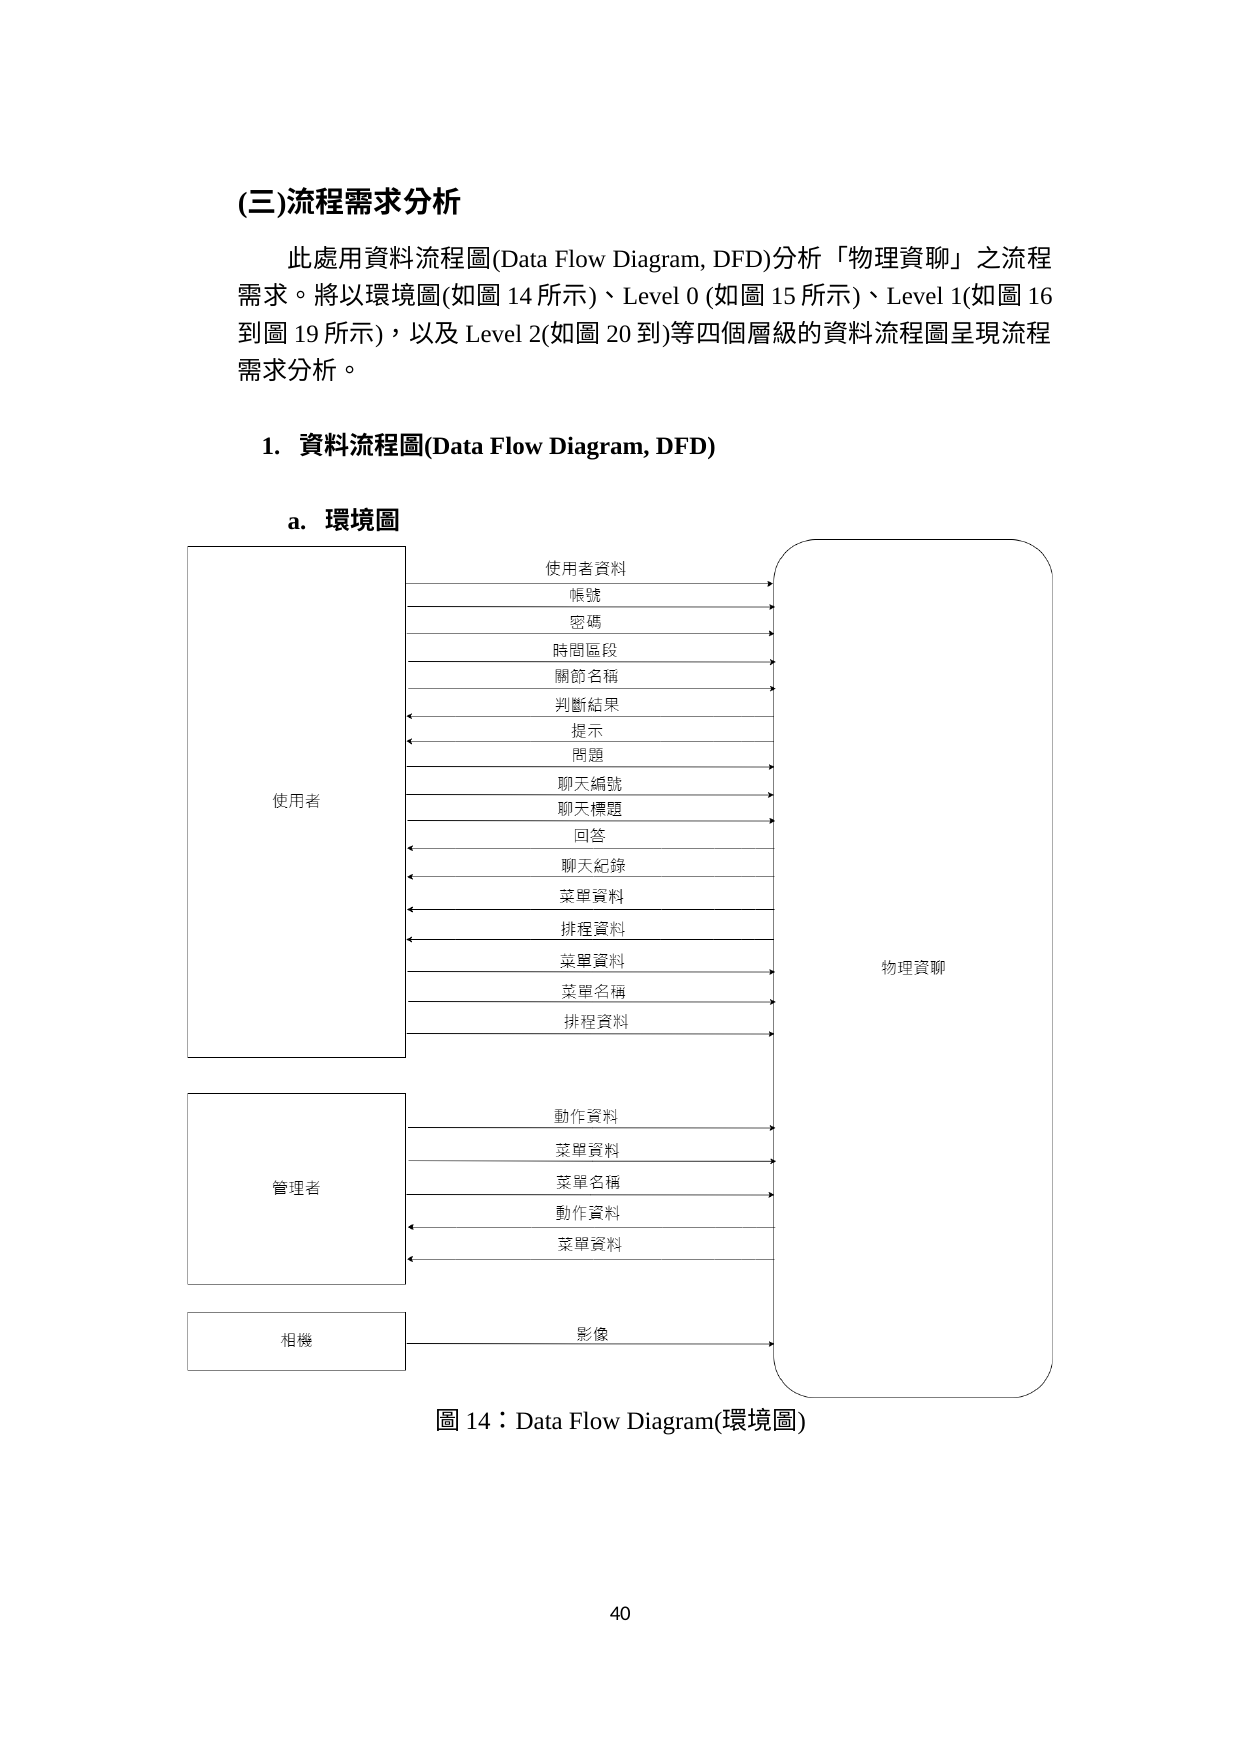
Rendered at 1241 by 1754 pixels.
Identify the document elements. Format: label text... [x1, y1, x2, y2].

text 此處用資料流程圖(Data Flow Diagram, DFD)分析「物理資聊」之流程需求。將以環境圖(如圖14所示)、Level 0 (如圖15所示)、Level 1(如圖16到圖19所示)，以及Level 2(如圖20到)等四個層級的資料流程圖呈現流程需求分析。 [238, 237, 1053, 387]
list 環境圖 [287, 500, 1053, 537]
picture [187, 539, 1053, 1398]
text (三)流程需求分析 [187, 162, 1053, 237]
list 資料流程圖(Data Flow Diagram, DFD) [261, 425, 1053, 462]
text 圖 14：Data Flow Diagram(環境圖) [187, 1400, 1053, 1437]
